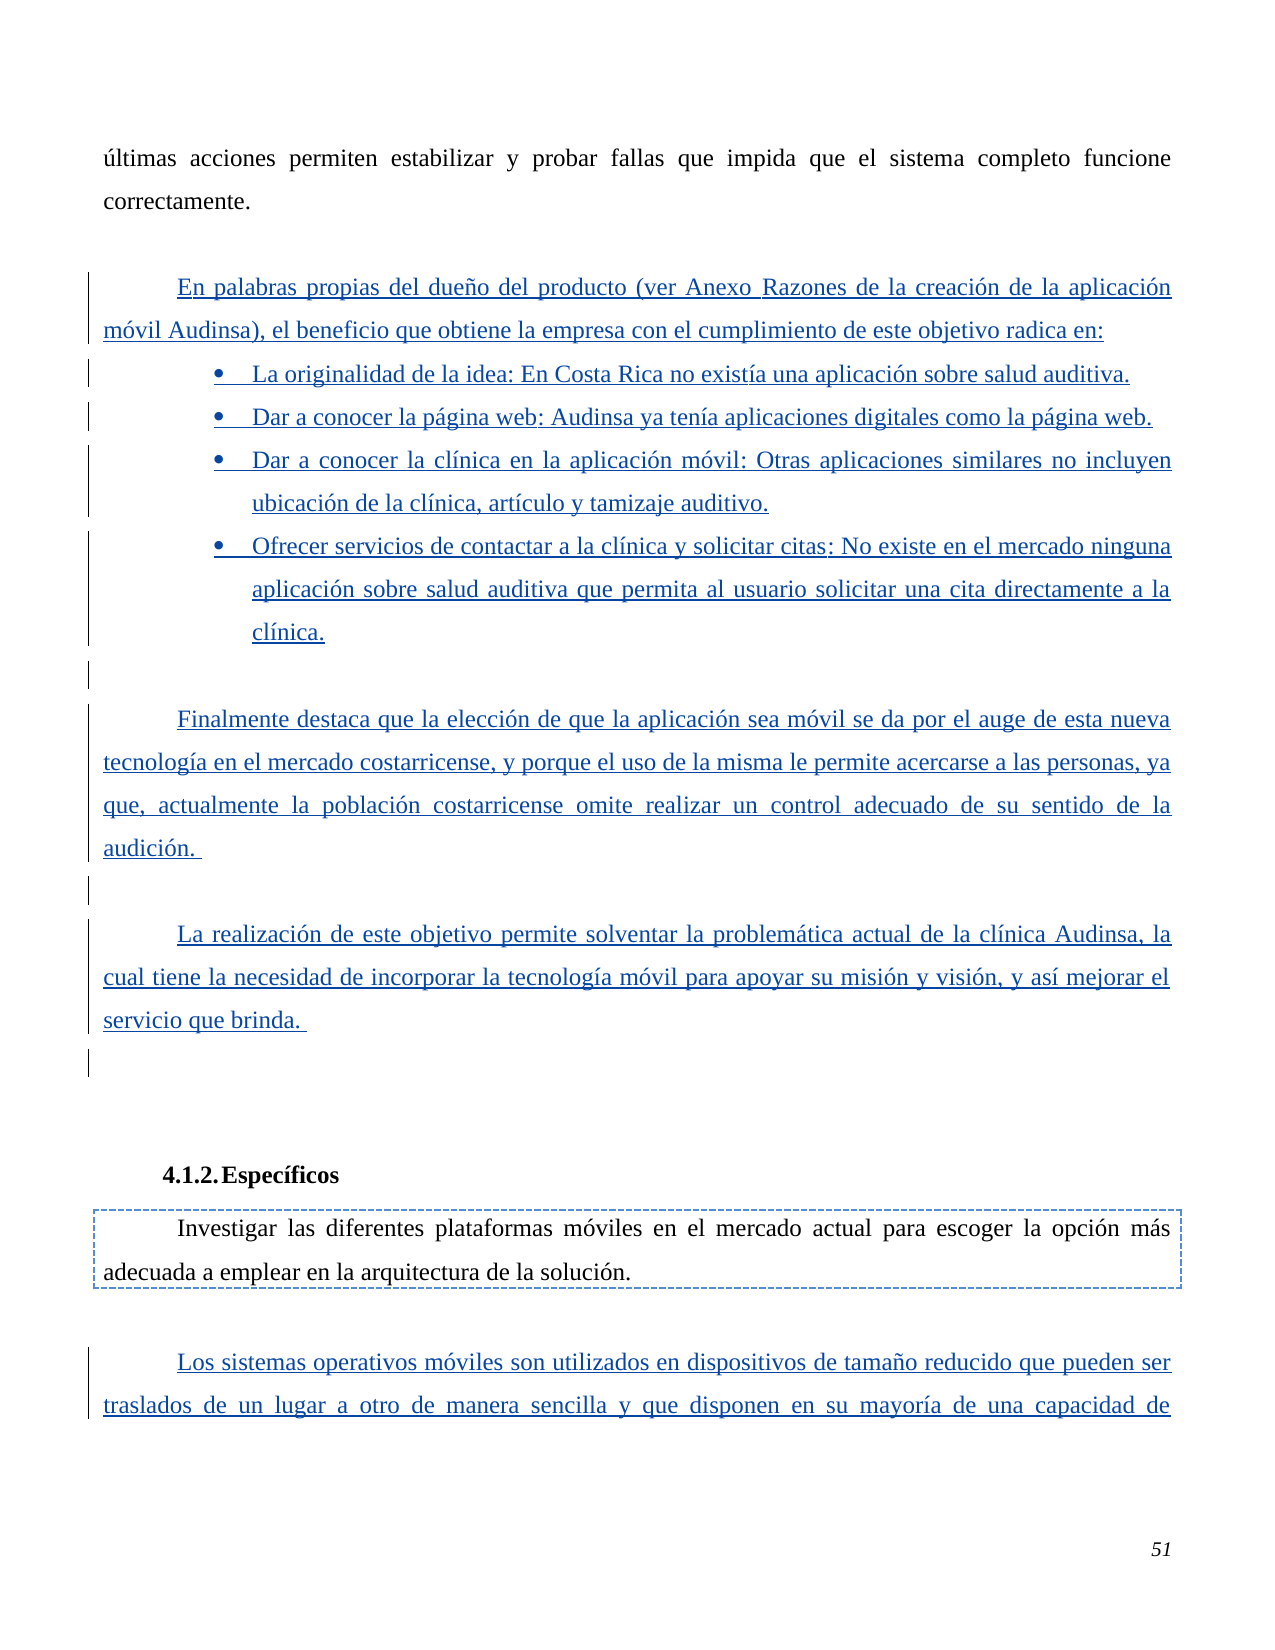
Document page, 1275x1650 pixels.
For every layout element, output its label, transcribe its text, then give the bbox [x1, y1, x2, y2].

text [103, 143, 1172, 215]
text Investigar las diferentes plataformas móviles en el mercado actual para escoger la opción más adecuada a emplear en la arquitectura de la solución. [93, 1209, 1182, 1289]
text Específicos [162, 1160, 1172, 1189]
text Razones de la creación de la aplicación móvil Audinsa [103, 272, 1172, 344]
